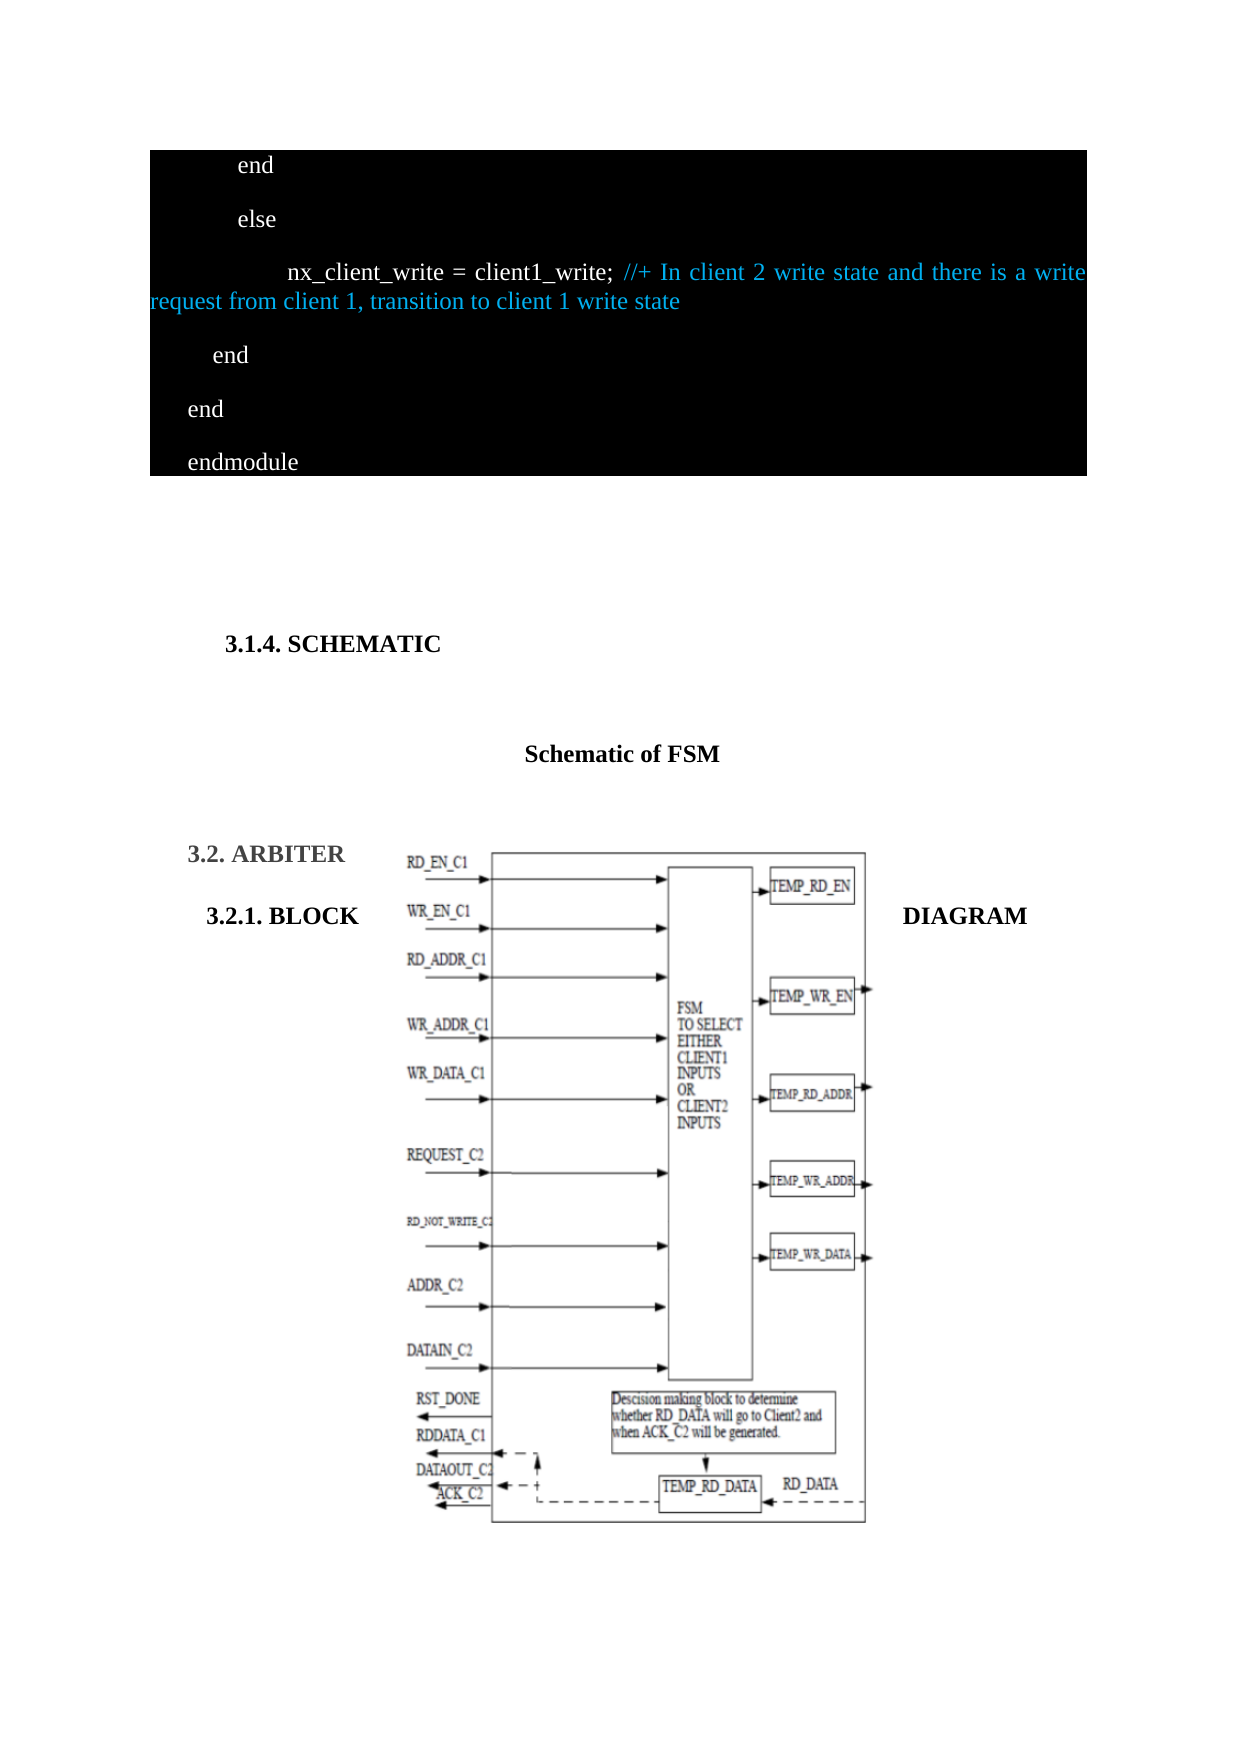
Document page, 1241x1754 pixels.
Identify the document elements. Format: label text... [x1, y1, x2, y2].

text else [150, 204, 1087, 232]
subtitle 3.2.1. BLOCK DIAGRAM [884, 901, 1090, 930]
subtitle 3.2. ARBITER [150, 839, 1090, 867]
text endmodule [150, 447, 1087, 476]
text nx_client_write = client1_write; //+ In client 2 write state and there is a write request from client 1, transition to client 1 write state [150, 257, 1087, 315]
picture [381, 846, 884, 1525]
subtitle 3.1.4. SCHEMATIC [150, 629, 1090, 658]
text end [150, 394, 1087, 422]
text end [150, 150, 1087, 179]
text Schematic of FSM [91, 739, 1153, 768]
text end [150, 340, 1087, 369]
subtitle 3.2.1. BLOCK DIAGRAM [150, 901, 381, 930]
